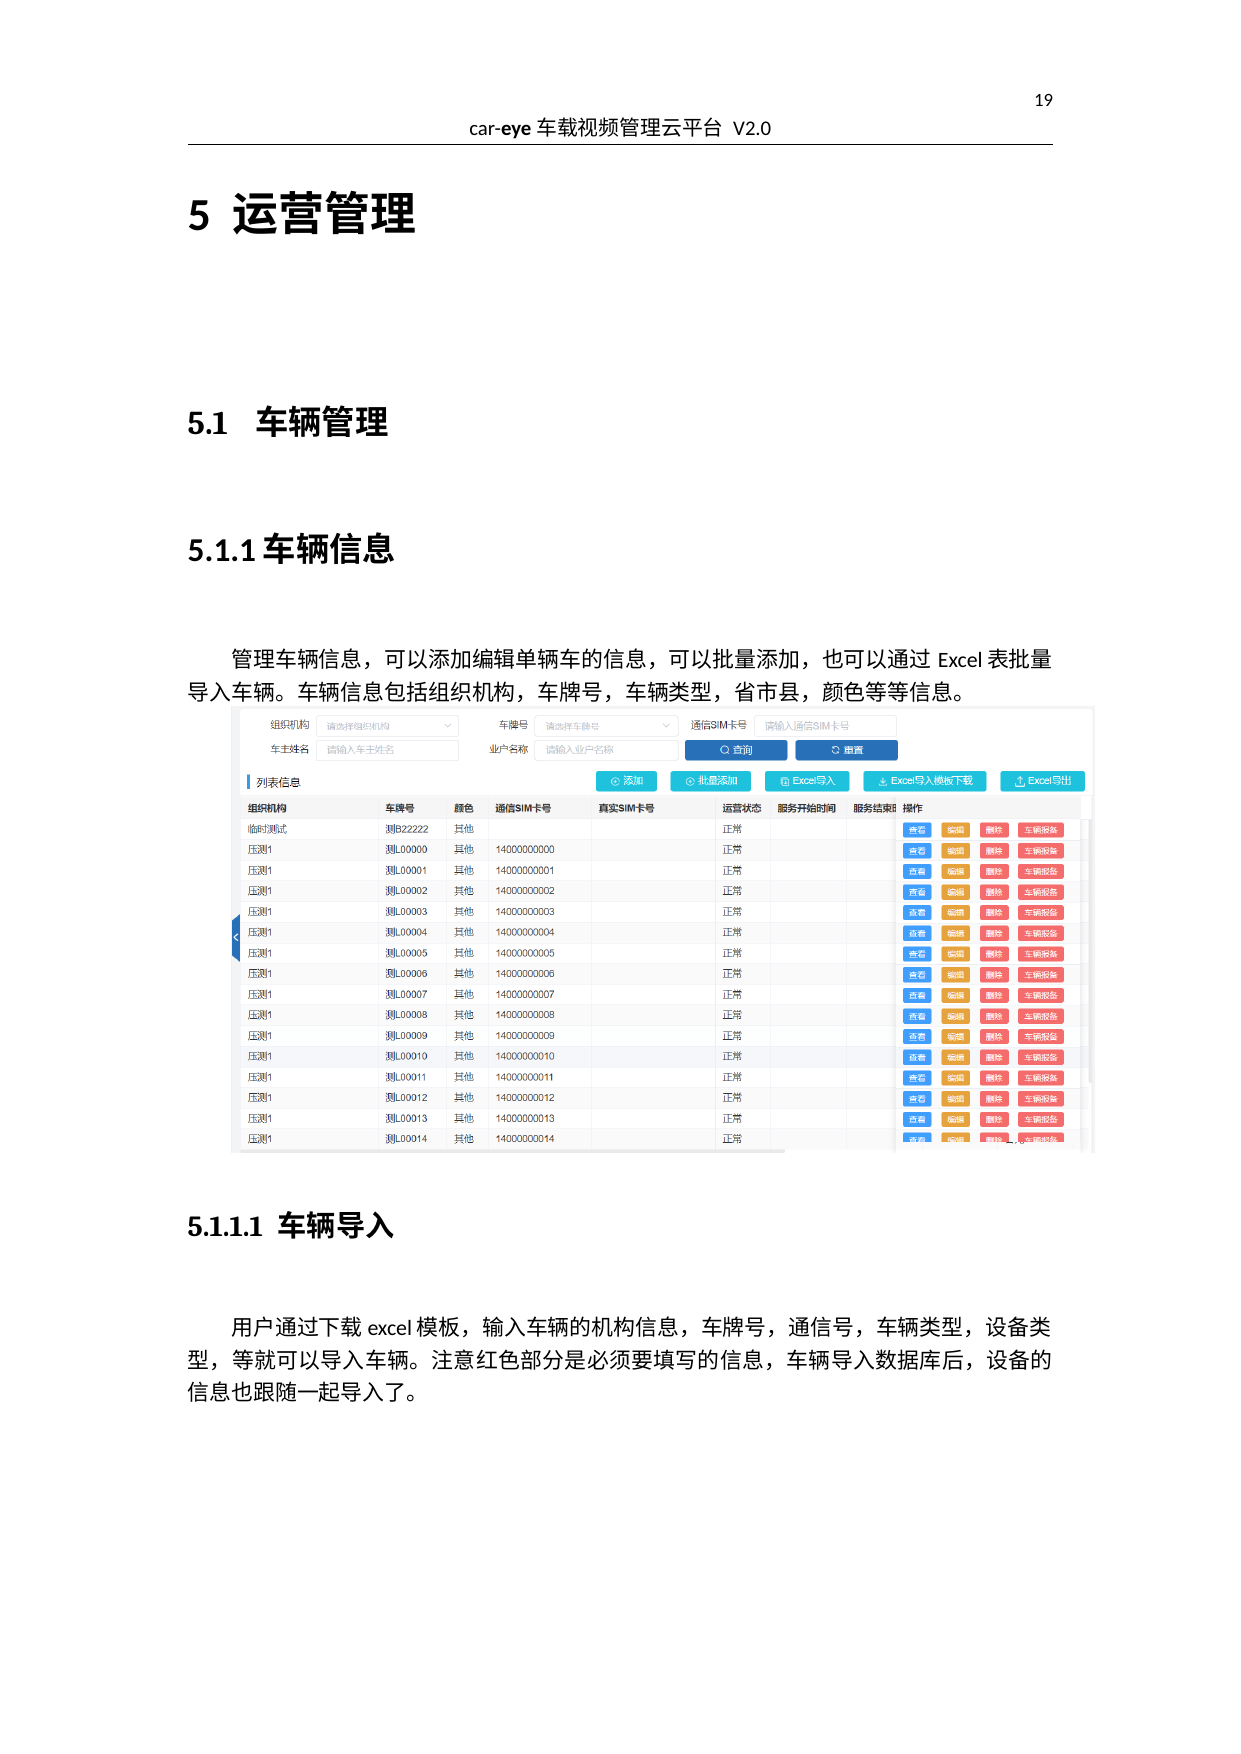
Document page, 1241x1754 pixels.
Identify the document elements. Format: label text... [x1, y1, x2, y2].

subtitle 运营管理 [187, 162, 1053, 259]
picture [231, 706, 1096, 1153]
text 用户通过下载excel模板，输入车辆的机构信息，车牌号，通信号，车辆类型，设备类型，等就可以导入车辆。注意红色部分是必须要填写的信息，车辆导入数据库后，设备的信息也跟随一起导入了。 [187, 1310, 1053, 1407]
subtitle 车辆导入 [187, 1191, 1053, 1256]
subtitle 车辆信息 [187, 514, 1053, 579]
text 管理车辆信息，可以添加编辑单辆车的信息，可以批量添加，也可以通过Excel表批量导入车辆。车辆信息包括组织机构，车牌号，车辆类型，省市县，颜色等等信息。 [187, 642, 1053, 707]
subtitle 车辆管理 [187, 387, 1053, 452]
